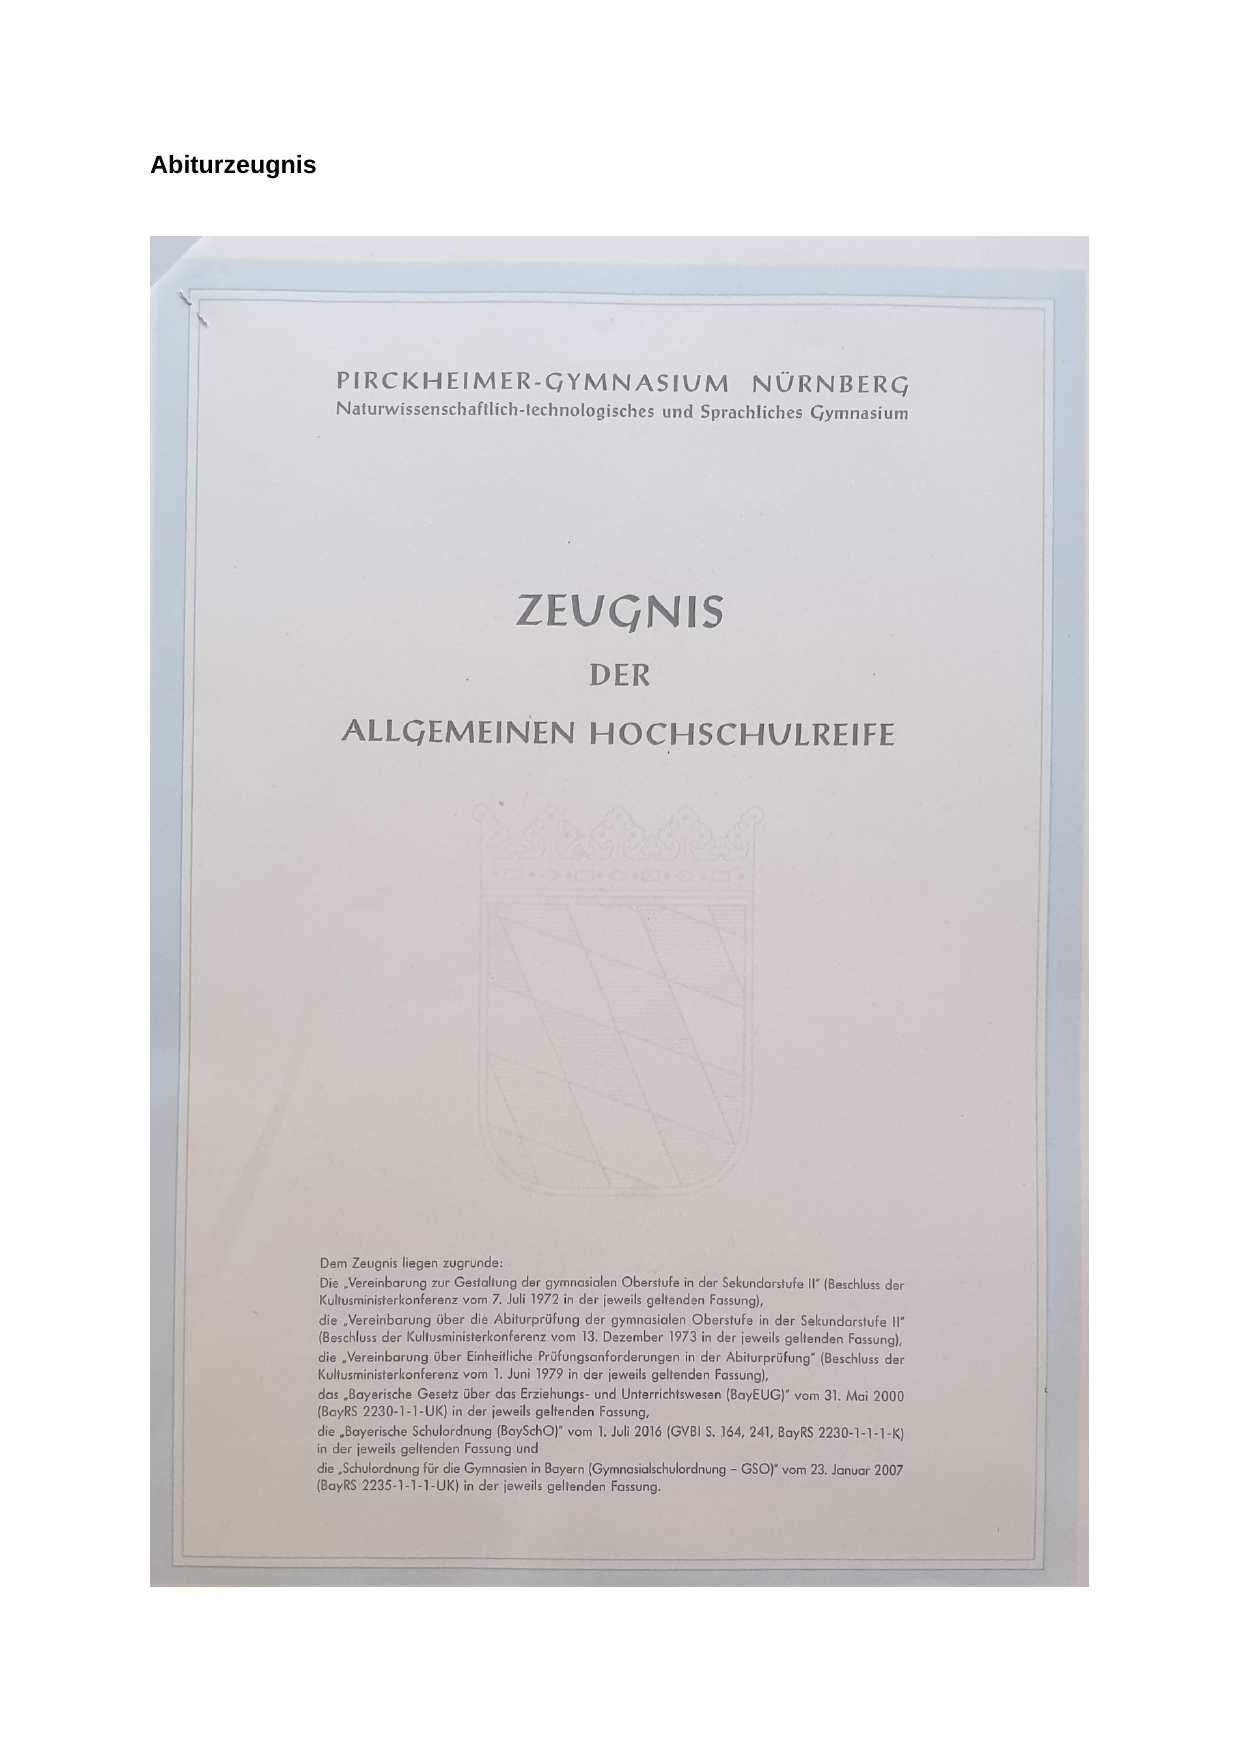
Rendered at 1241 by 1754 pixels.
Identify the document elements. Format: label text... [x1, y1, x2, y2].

picture [150, 236, 1089, 1587]
text Abiturzeugnis [150, 150, 1090, 179]
